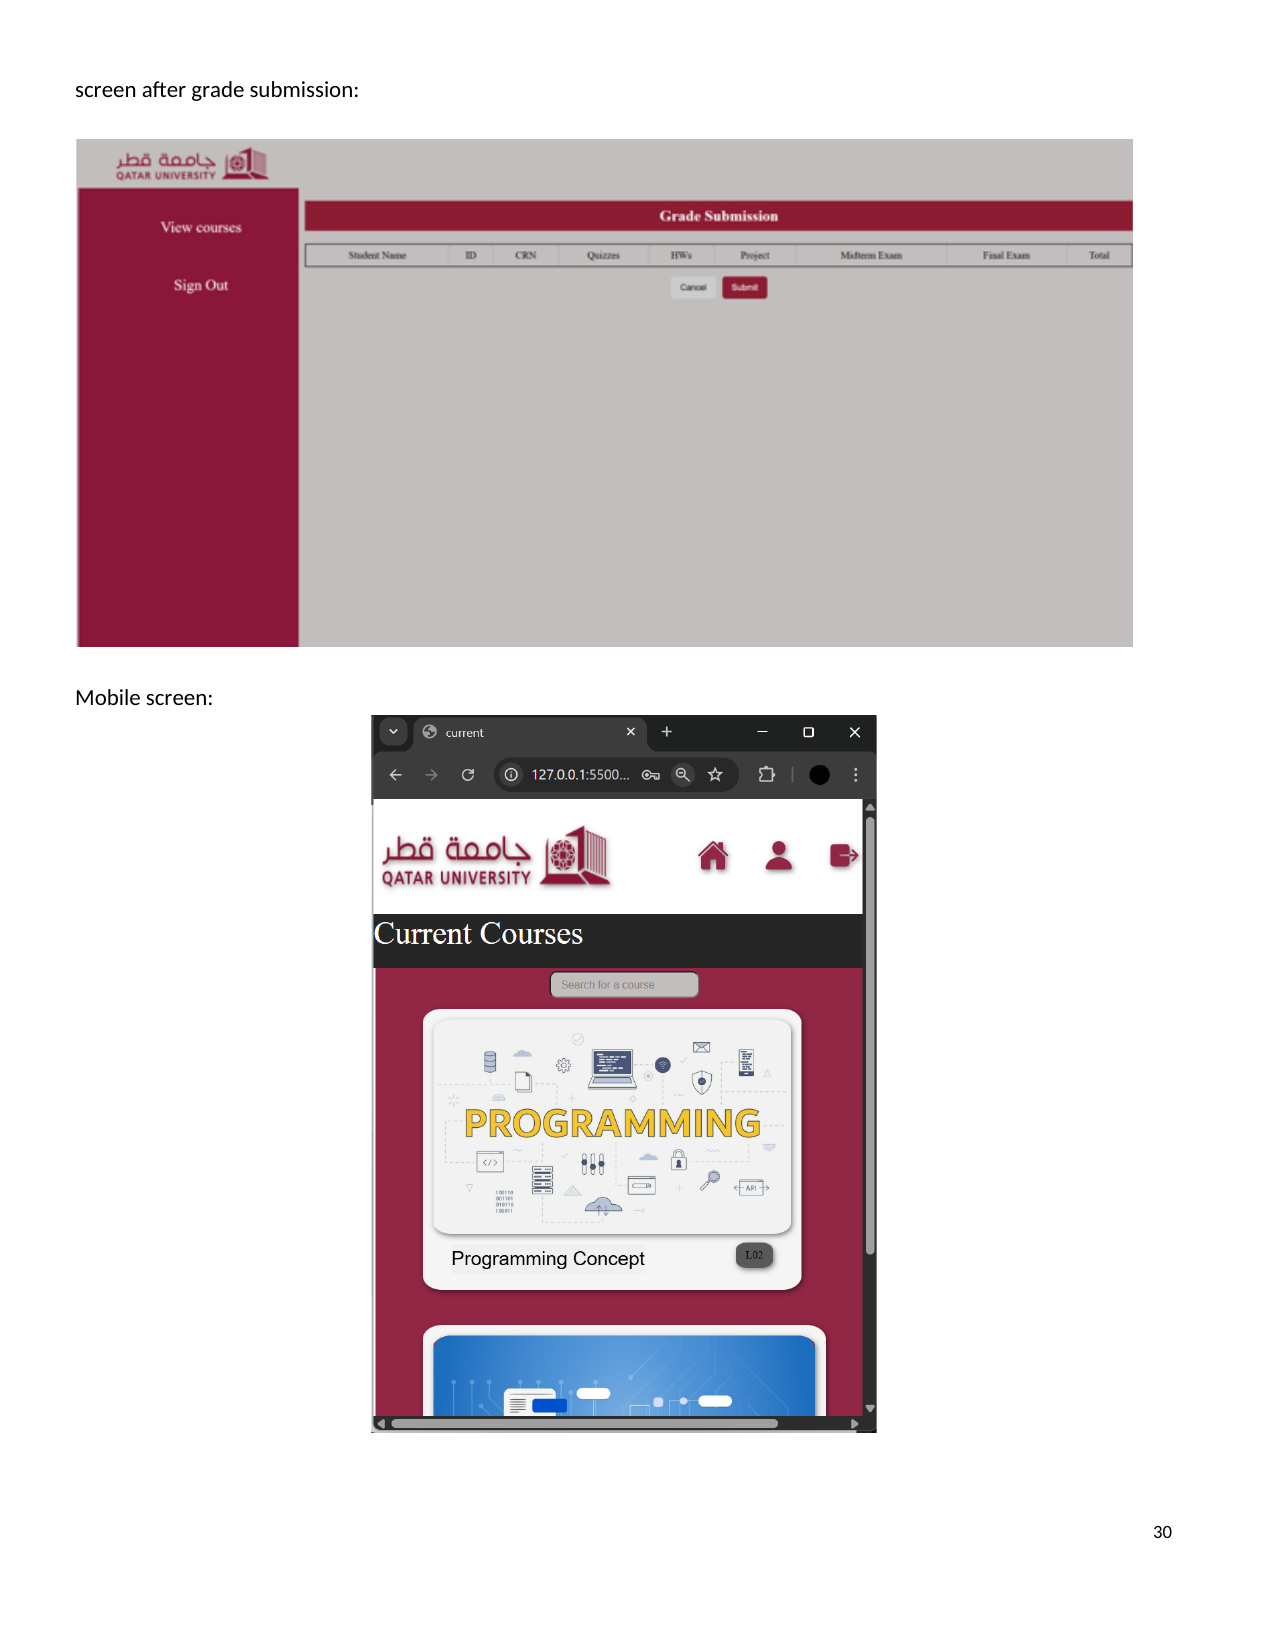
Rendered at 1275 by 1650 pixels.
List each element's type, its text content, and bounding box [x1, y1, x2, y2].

text Mobile screen: [75, 683, 1173, 711]
picture [75, 139, 1133, 647]
picture [371, 715, 877, 1433]
text screen after grade submission: [75, 75, 1173, 103]
